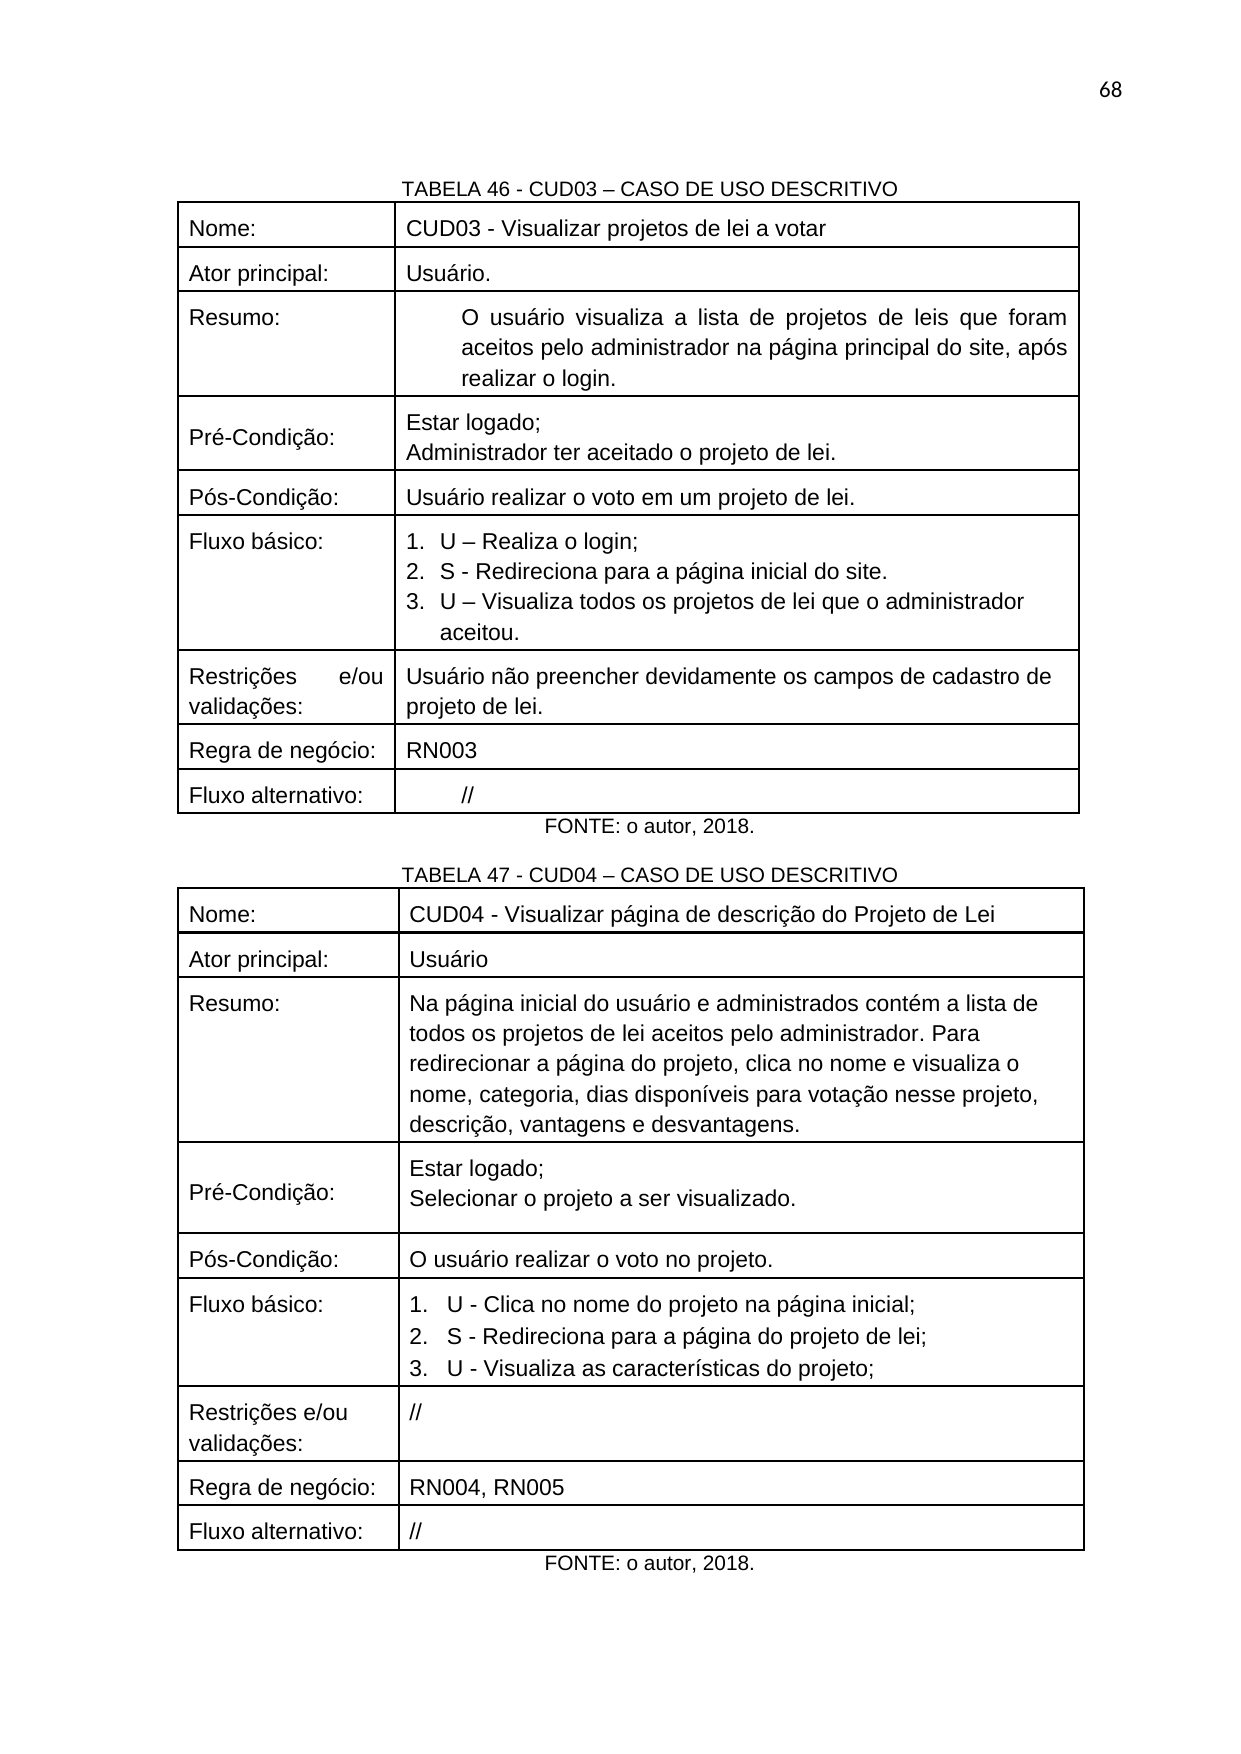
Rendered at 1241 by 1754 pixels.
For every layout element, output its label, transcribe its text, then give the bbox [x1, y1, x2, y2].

table_cell O usuário visualiza a lista de projetos de leis que foram aceitos pelo administrador na página principal do site, após realizar o login. [396, 292, 1078, 395]
text FONTE: o autor, 2018. [177, 1551, 1122, 1574]
table_header Nome: [179, 889, 398, 931]
table_cell Usuário realizar o voto em um projeto de lei. [396, 471, 1078, 514]
table_cell Fluxo básico: [179, 516, 394, 649]
table_cell U - Clica no nome do projeto na página inicial; S - Redireciona para a página do projeto de lei; U - Visualiza as características do projeto; [400, 1279, 1083, 1385]
table_cell Ator principal: [179, 248, 394, 290]
table_cell Regra de negócio: [179, 1462, 398, 1504]
table_cell Usuário não preencher devidamente os campos de cadastro de projeto de lei. [396, 651, 1078, 723]
table_cell Resumo: [179, 978, 398, 1141]
text TABELA 47 - CUD04 – CASO DE USO DESCRITIVO [177, 863, 1122, 887]
table_cell RN003 [396, 725, 1078, 768]
table_cell Fluxo alternativo: [179, 770, 394, 812]
table_cell Pós-Condição: [179, 471, 394, 514]
table_cell RN004, RN005 [400, 1462, 1083, 1504]
table_cell Restrições e/ou validações: [179, 1387, 398, 1460]
table_cell Pré-Condição: [179, 397, 394, 469]
table_cell Estar logado; Selecionar o projeto a ser visualizado. [400, 1143, 1083, 1232]
table_cell Usuário [400, 934, 1083, 976]
table_cell Na página inicial do usuário e administrados contém a lista de todos os projetos de lei aceitos pelo administrador. Para redirecionar a página do projeto, clica no nome e visualiza o nome, categoria, dias disponíveis para votação nesse projeto, descrição, vantagens e desvantagens. [400, 978, 1083, 1141]
table_header CUD04 - Visualizar página de descrição do Projeto de Lei [400, 889, 1083, 931]
text FONTE: o autor, 2018. [177, 814, 1122, 838]
table_header CUD03 - Visualizar projetos de lei a votar [396, 203, 1078, 246]
table_cell O usuário realizar o voto no projeto. [400, 1234, 1083, 1277]
table_cell Ator principal: [179, 934, 398, 976]
table_cell Resumo: [179, 292, 394, 395]
table_cell Usuário. [396, 248, 1078, 290]
text TABELA 46 - CUD03 – CASO DE USO DESCRITIVO [177, 177, 1122, 201]
table_cell Restrições e/ou validações: [179, 651, 394, 723]
table_cell Fluxo alternativo: [179, 1506, 398, 1548]
table_header Nome: [179, 203, 394, 246]
table_cell Fluxo básico: [179, 1279, 398, 1385]
table_cell Pós-Condição: [179, 1234, 398, 1277]
table_cell // [400, 1387, 1083, 1460]
table_cell // [400, 1506, 1083, 1548]
table_cell Regra de negócio: [179, 725, 394, 768]
table_cell Estar logado; Administrador ter aceitado o projeto de lei. [396, 397, 1078, 469]
table_cell U – Realiza o login; S - Redireciona para a página inicial do site. U – Visualiza todos os projetos de lei que o administrador aceitou. [396, 516, 1078, 649]
table_cell Pré-Condição: [179, 1143, 398, 1232]
table_cell // [396, 770, 1078, 812]
